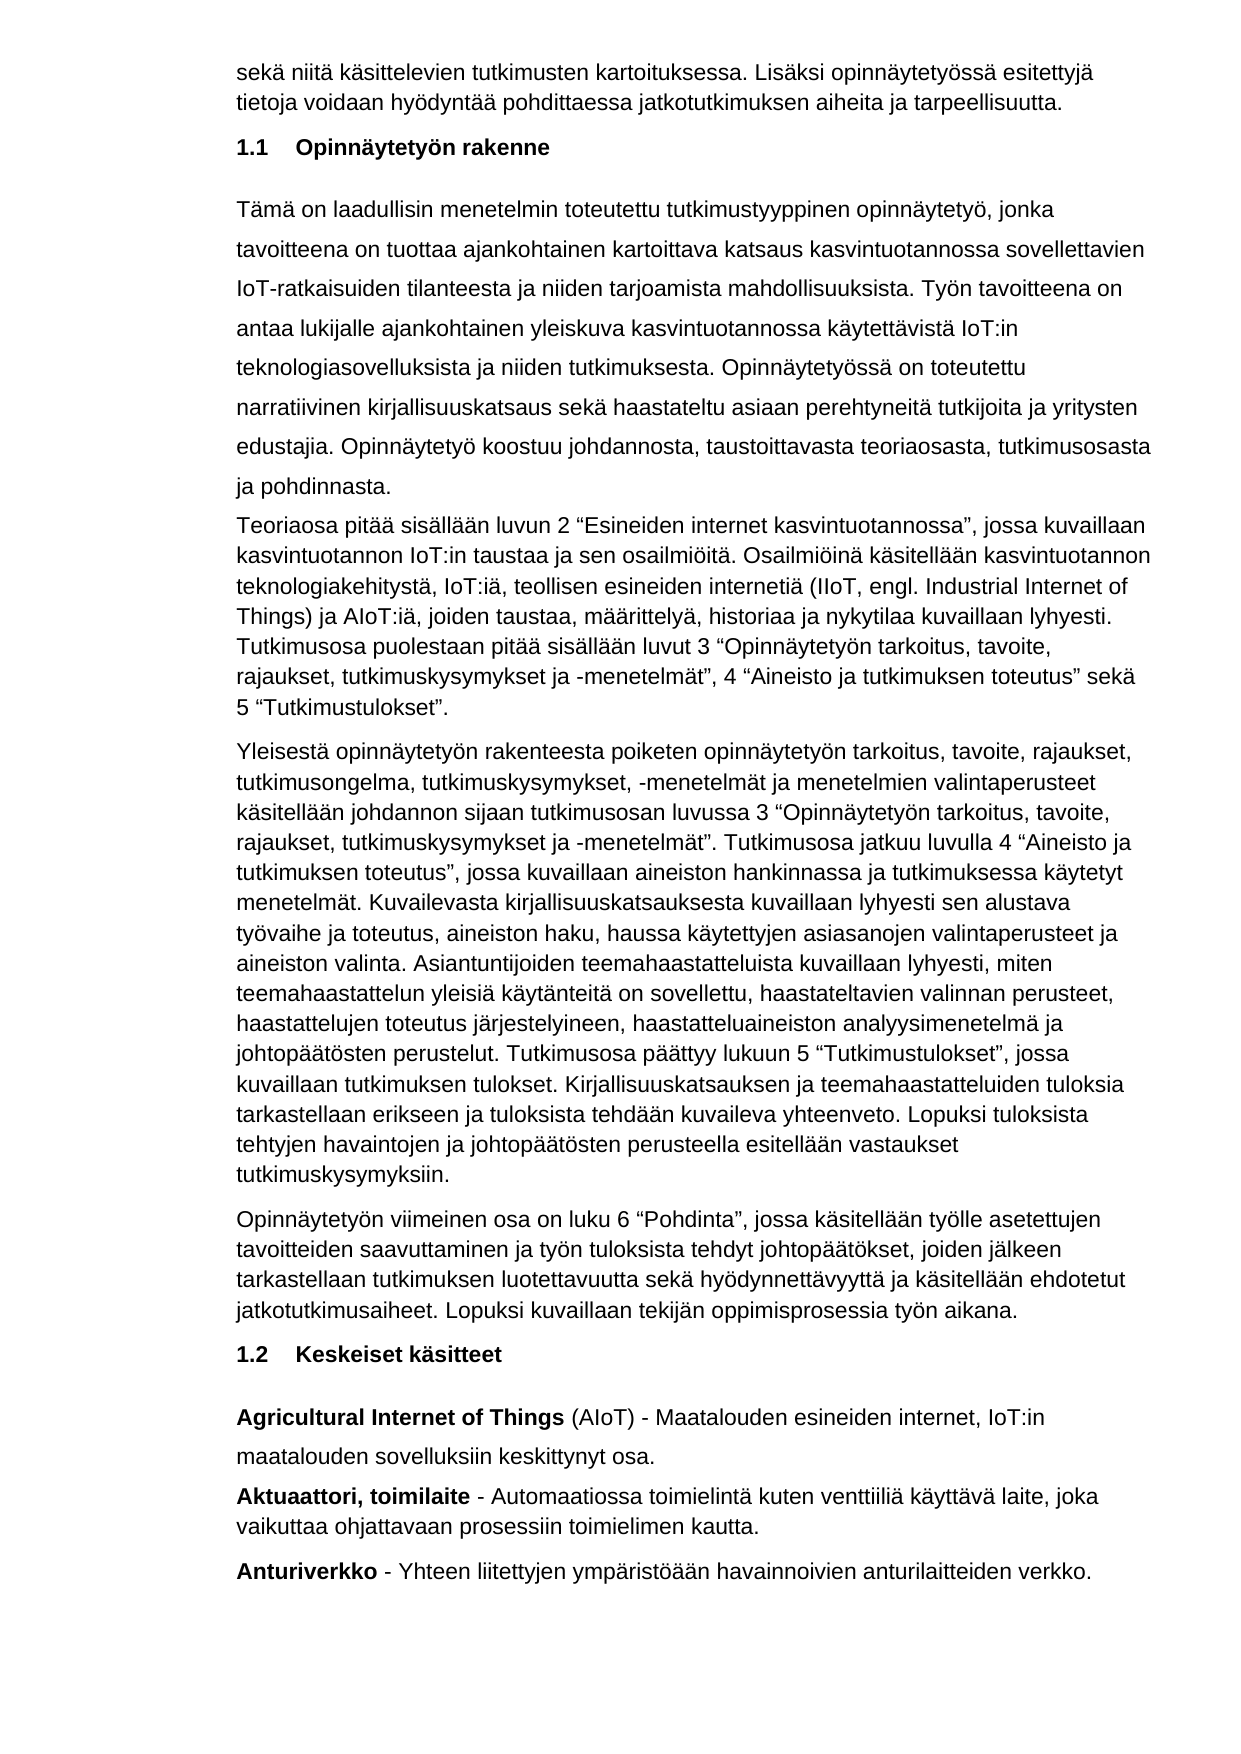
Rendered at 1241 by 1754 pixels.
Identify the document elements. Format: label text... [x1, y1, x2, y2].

text Yleisestä opinnäytetyön rakenteesta poiketen opinnäytetyön tarkoitus, tavoite, rajaukset, tutkimusongelma, tutkimuskysymykset, -menetelmät ja menetelmien valintaperusteet käsitellään johdannon sijaan tutkimusosan luvussa 3 “Opinnäytetyön tarkoitus, tavoite, rajaukset, tutkimuskysymykset ja -menetelmät”. Tutkimusosa jatkuu luvulla 4 “Aineisto ja tutkimuksen toteutus”, jossa kuvaillaan aineiston hankinnassa ja tutkimuksessa käytetyt menetelmät. Kuvailevasta kirjallisuuskatsauksesta kuvaillaan lyhyesti sen alustava työvaihe ja toteutus, aineiston haku, haussa käytettyjen asiasanojen valintaperusteet ja aineiston valinta. Asiantuntijoiden teemahaastatteluista kuvaillaan lyhyesti, miten teemahaastattelun yleisiä käytänteitä on sovellettu, haastateltavien valinnan perusteet, haastattelujen toteutus järjestelyineen, haastatteluaineiston analyysimenetelmä ja johtopäätösten perustelut. Tutkimusosa päättyy lukuun 5 “Tutkimustulokset”, jossa kuvaillaan tutkimuksen tulokset. Kirjallisuuskatsauksen ja teemahaastatteluiden tuloksia tarkastellaan erikseen ja tuloksista tehdään kuvaileva yhteenveto. Lopuksi tuloksista tehtyjen havaintojen ja johtopäätösten perusteella esitellään vastaukset tutkimuskysymyksiin. [236, 738, 1152, 1188]
text Aktuaattori, toimilaite - Automaatiossa toimielintä kuten venttiiliä käyttävä laite, joka vaikuttaa ohjattavaan prosessiin toimielimen kautta. [236, 1483, 1152, 1539]
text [236, 59, 1152, 116]
text Anturiverkko - Yhteen liitettyjen ympäristöään havainnoivien anturilaitteiden verkko. [236, 1558, 1152, 1584]
subtitle Keskeiset käsitteet [236, 1341, 1152, 1368]
text Teoriaosa pitää sisällään luvun 2 “Esineiden internet kasvintuotannossa”, jossa kuvaillaan kasvintuotannon IoT:in taustaa ja sen osailmiöitä. Osailmiöinä käsitellään kasvintuotannon teknologiakehitystä, IoT:iä, teollisen esineiden internetiä (IIoT, engl. Industrial Internet of Things) ja AIoT:iä, joiden taustaa, määrittelyä, historiaa ja nykytilaa kuvaillaan lyhyesti. Tutkimusosa puolestaan pitää sisällään luvut 3 “Opinnäytetyön tarkoitus, tavoite, rajaukset, tutkimuskysymykset ja -menetelmät”, 4 “Aineisto ja tutkimuksen toteutus” sekä 5 “Tutkimustulokset”. [236, 512, 1152, 720]
subtitle Opinnäytetyön rakenne [236, 134, 1152, 160]
text Opinnäytetyön viimeinen osa on luku 6 “Pohdinta”, jossa käsitellään työlle asetettujen tavoitteiden saavuttaminen ja työn tuloksista tehdyt johtopäätökset, joiden jälkeen tarkastellaan tutkimuksen luotettavuutta sekä hyödynnettävyyttä ja käsitellään ehdotetut jatkotutkimusaiheet. Lopuksi kuvaillaan tekijän oppimisprosessia työn aikana. [236, 1206, 1152, 1323]
